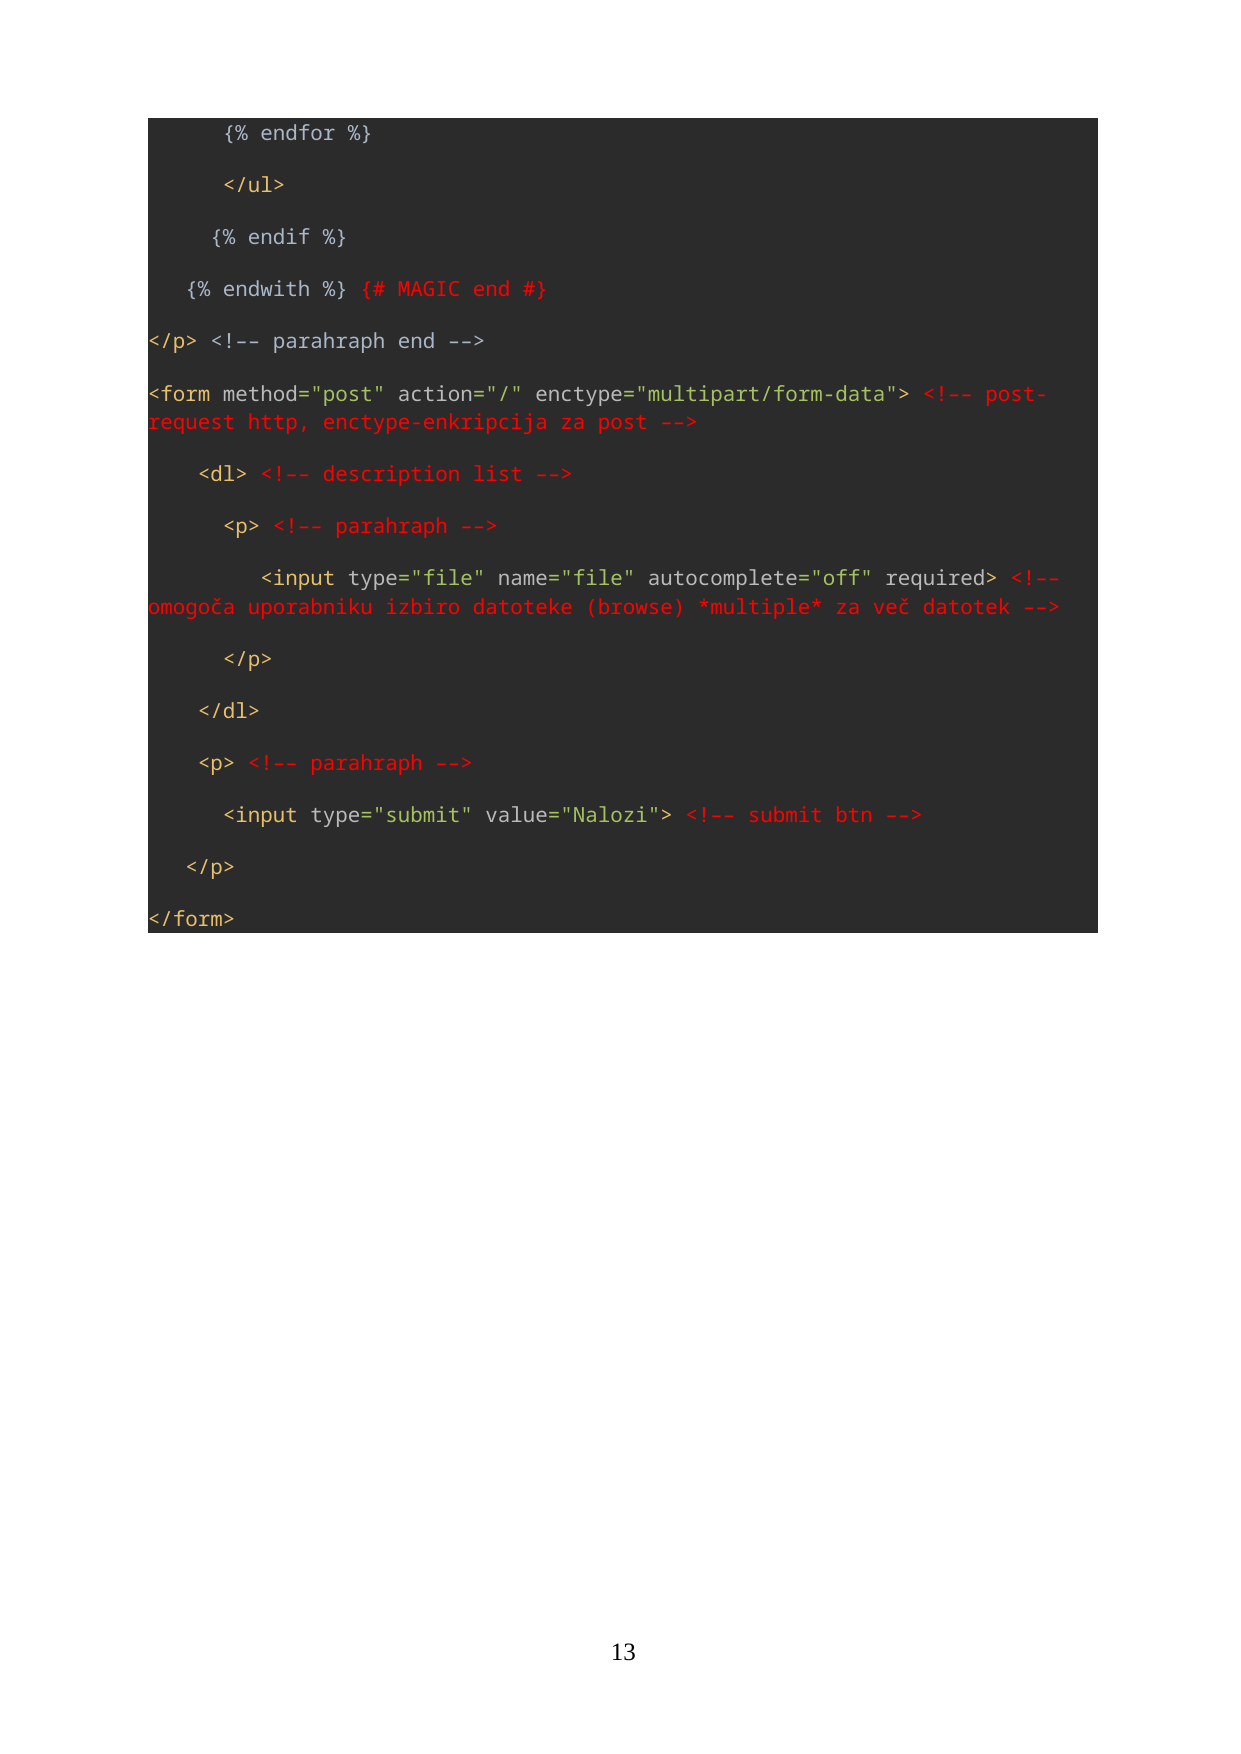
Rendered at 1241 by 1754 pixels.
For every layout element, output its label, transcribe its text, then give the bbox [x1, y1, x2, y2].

text {% endfor %} [148, 118, 1098, 170]
text </ul> [148, 170, 1098, 222]
text {% endif %} [148, 222, 1098, 274]
text </dl> [148, 696, 1098, 748]
text <input type="submit" value="Nalozi"> <!–– submit btn ––> [148, 800, 1098, 852]
text <p> <!–– parahraph ––> [148, 748, 1098, 800]
text <form method="post" action="/" enctype="multipart/form-data"> <!–– post-request http, enctype-enkripcija za post ––> [148, 379, 1098, 459]
text </form> [148, 904, 1098, 933]
text </p> <!–– parahraph end ––> [148, 327, 1098, 379]
text </p> [148, 644, 1098, 696]
text {% endwith %} {# MAGIC end #} [148, 274, 1098, 327]
text <p> <!–– parahraph ––> [148, 511, 1098, 563]
text </p> [148, 852, 1098, 904]
text <input type="file" name="file" autocomplete="off" required> <!–– omogoča uporabniku izbiro datoteke (browse) *multiple* za več datotek ––> [148, 563, 1098, 644]
text <dl> <!–– description list ––> [148, 459, 1098, 511]
